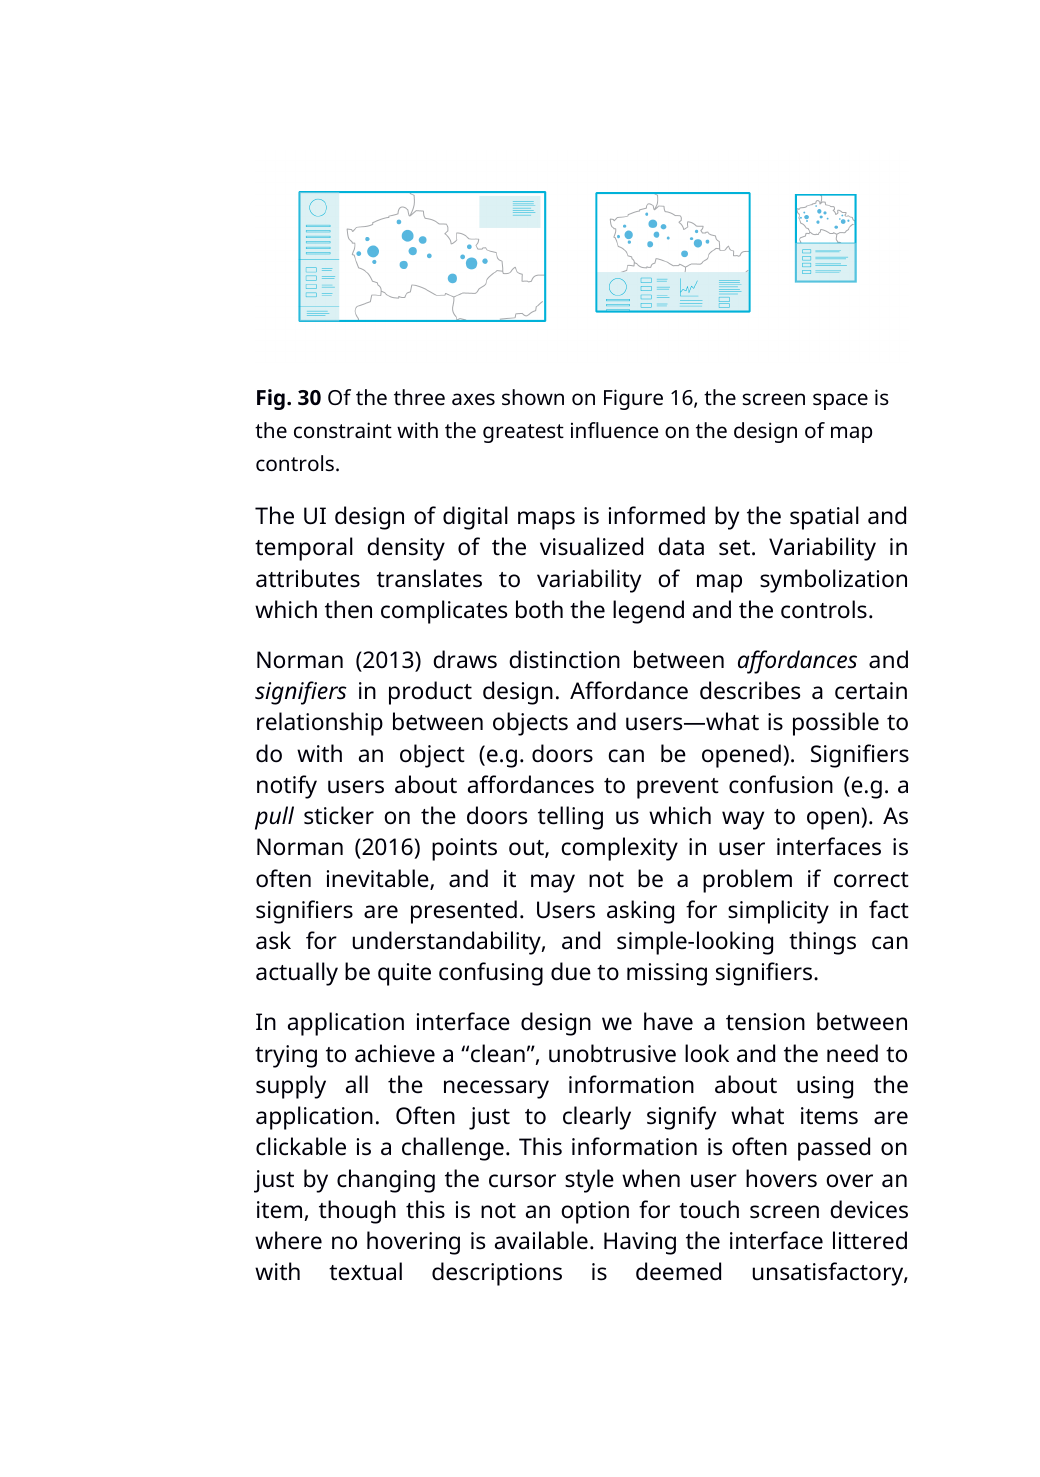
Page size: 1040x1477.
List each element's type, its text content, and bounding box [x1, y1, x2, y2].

text Norman (2013) draws distinction between affordances and signifiers in product design. Affordance describes a certain relationship between objects and users—what is possible to do with an object (e.g. doors can be opened). Signifiers notify users about affordances to prevent confusion (e.g. a pull sticker on the doors telling us which way to open). As Norman (2016) points out, complexity in user interfaces is often inevitable, and it may not be a problem if correct signifiers are presented. Users asking for simplicity in fact ask for understandability, and simple-looking things can actually be quite confusing due to missing signifiers. [255, 644, 910, 988]
picture [255, 150, 910, 363]
text Fig. 30 Of the three axes shown on Figure 16, the screen space is the constraint with the greatest influence on the design of map controls. [255, 383, 910, 477]
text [255, 1006, 910, 1288]
text The UI design of digital maps is informed by the spatial and temporal density of the visualized data set. Variability in attributes translates to variability of map symbolization which then complicates both the legend and the controls. [255, 500, 910, 625]
